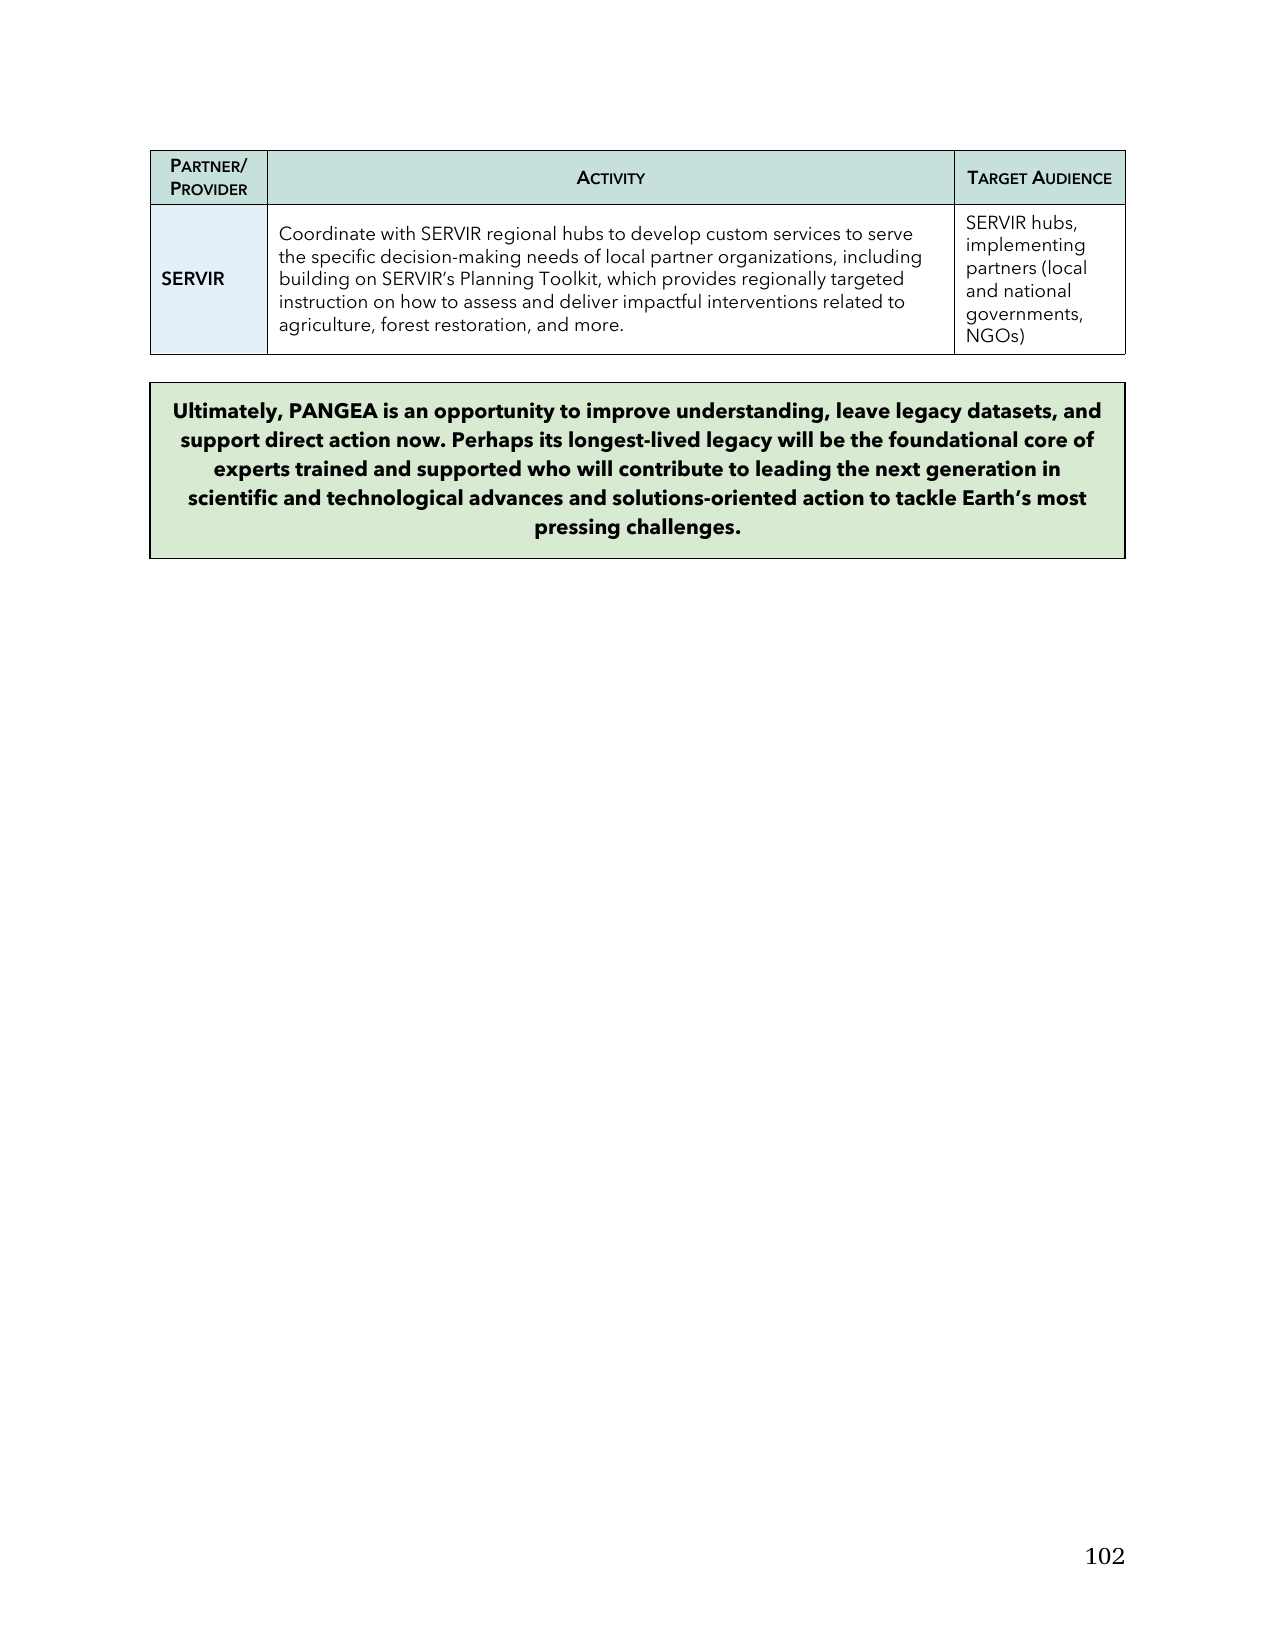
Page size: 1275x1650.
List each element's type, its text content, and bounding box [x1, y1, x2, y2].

table_header Ultimately, PANGEA is an opportunity to improve understanding, leave legacy datasets, and support direct action now. Perhaps its longest-lived legacy will be the foundational core of experts trained and supported who will contribute to leading the next generation in scientific and technological advances and solutions-oriented action to tackle Earth’s most pressing challenges. [151, 383, 1124, 558]
table_cell SERVIR [151, 205, 267, 353]
table_header Activity [268, 151, 954, 204]
table_cell SERVIR hubs, implementing partners (local and national governments, NGOs) [955, 205, 1125, 353]
table_header Partner/ Provider [151, 151, 267, 204]
table_header Target Audience [955, 151, 1125, 204]
table_cell Coordinate with SERVIR regional hubs to develop custom services to serve the specific decision-making needs of local partner organizations, including building on SERVIR’s Planning Toolkit, which provides regionally targeted instruction on how to assess and deliver impactful interventions related to agriculture, forest restoration, and more. [268, 205, 954, 353]
